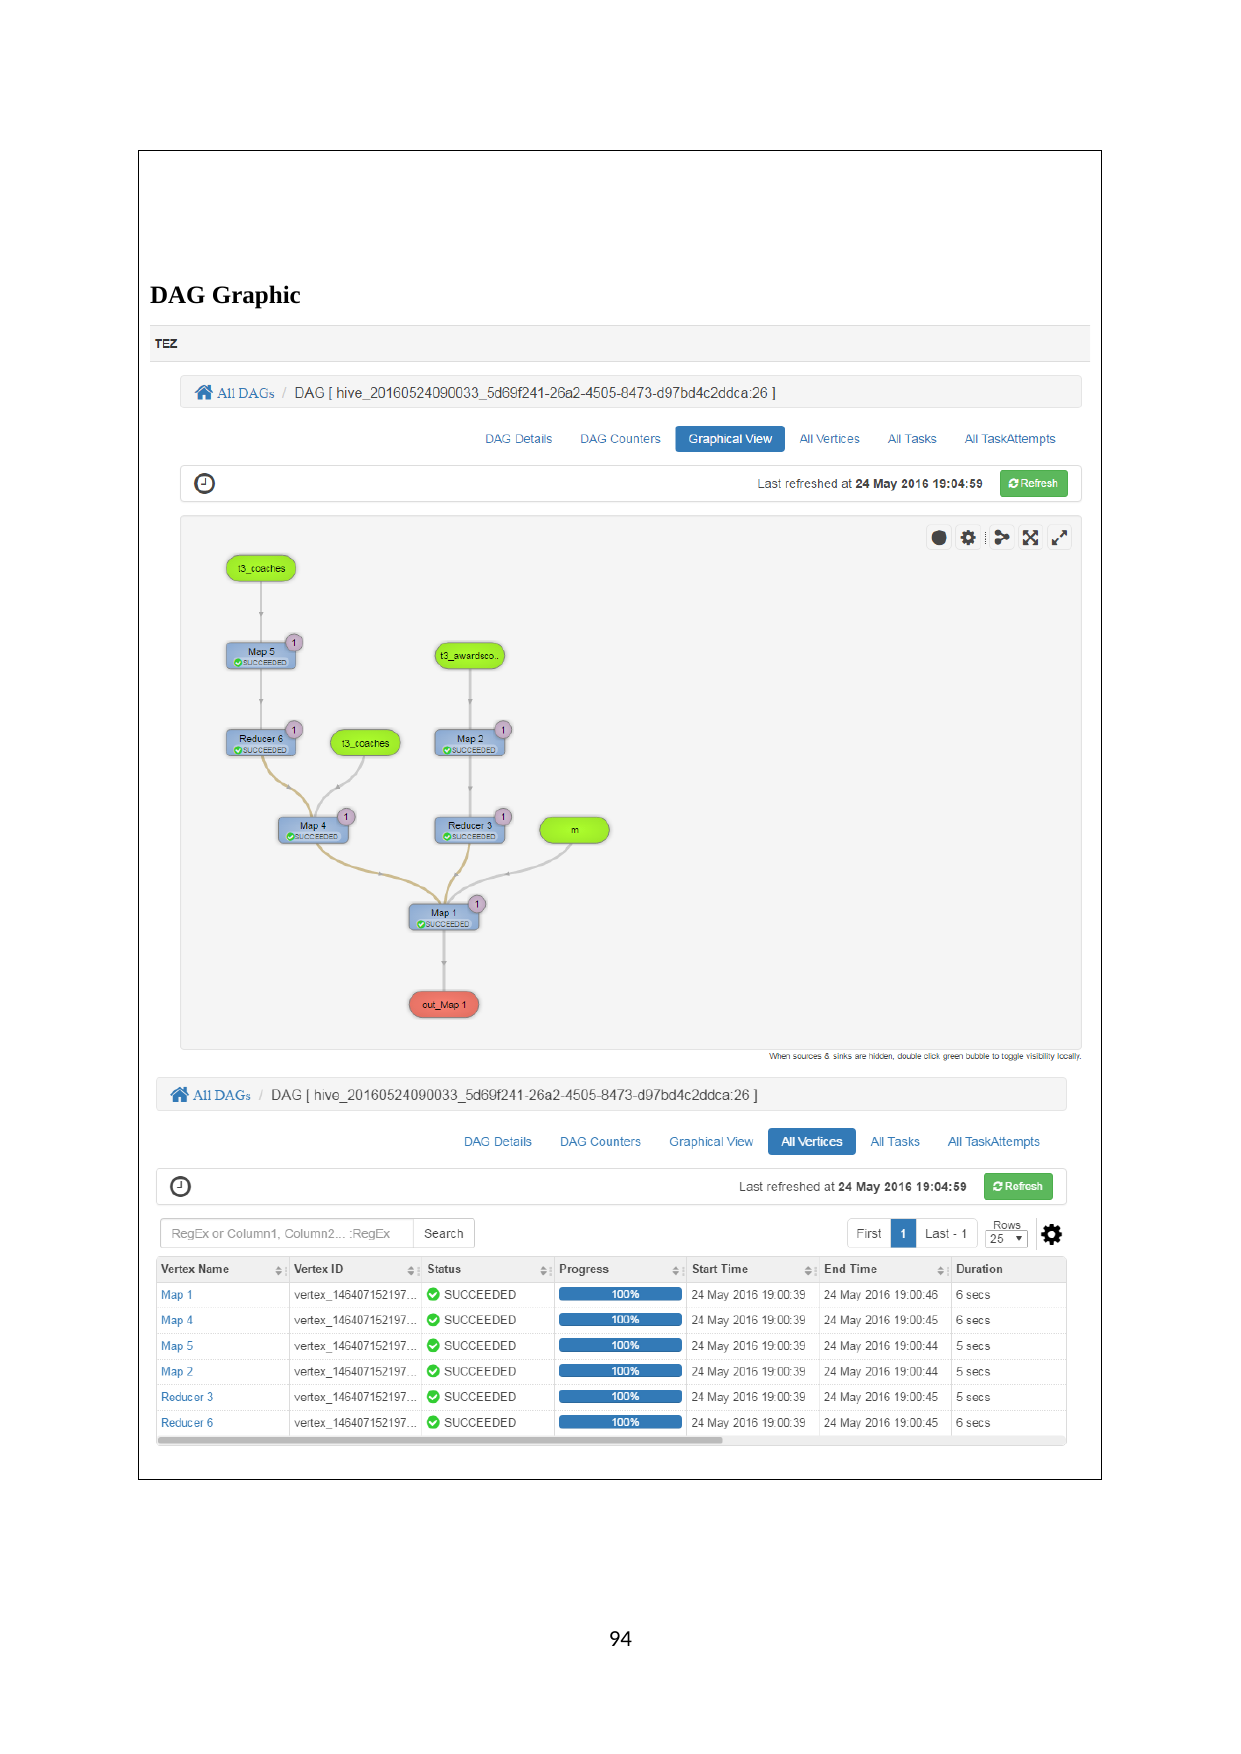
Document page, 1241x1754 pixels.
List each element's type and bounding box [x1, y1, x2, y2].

picture [150, 323, 1091, 1061]
table_header [139, 151, 1101, 1479]
picture [150, 1074, 1091, 1466]
